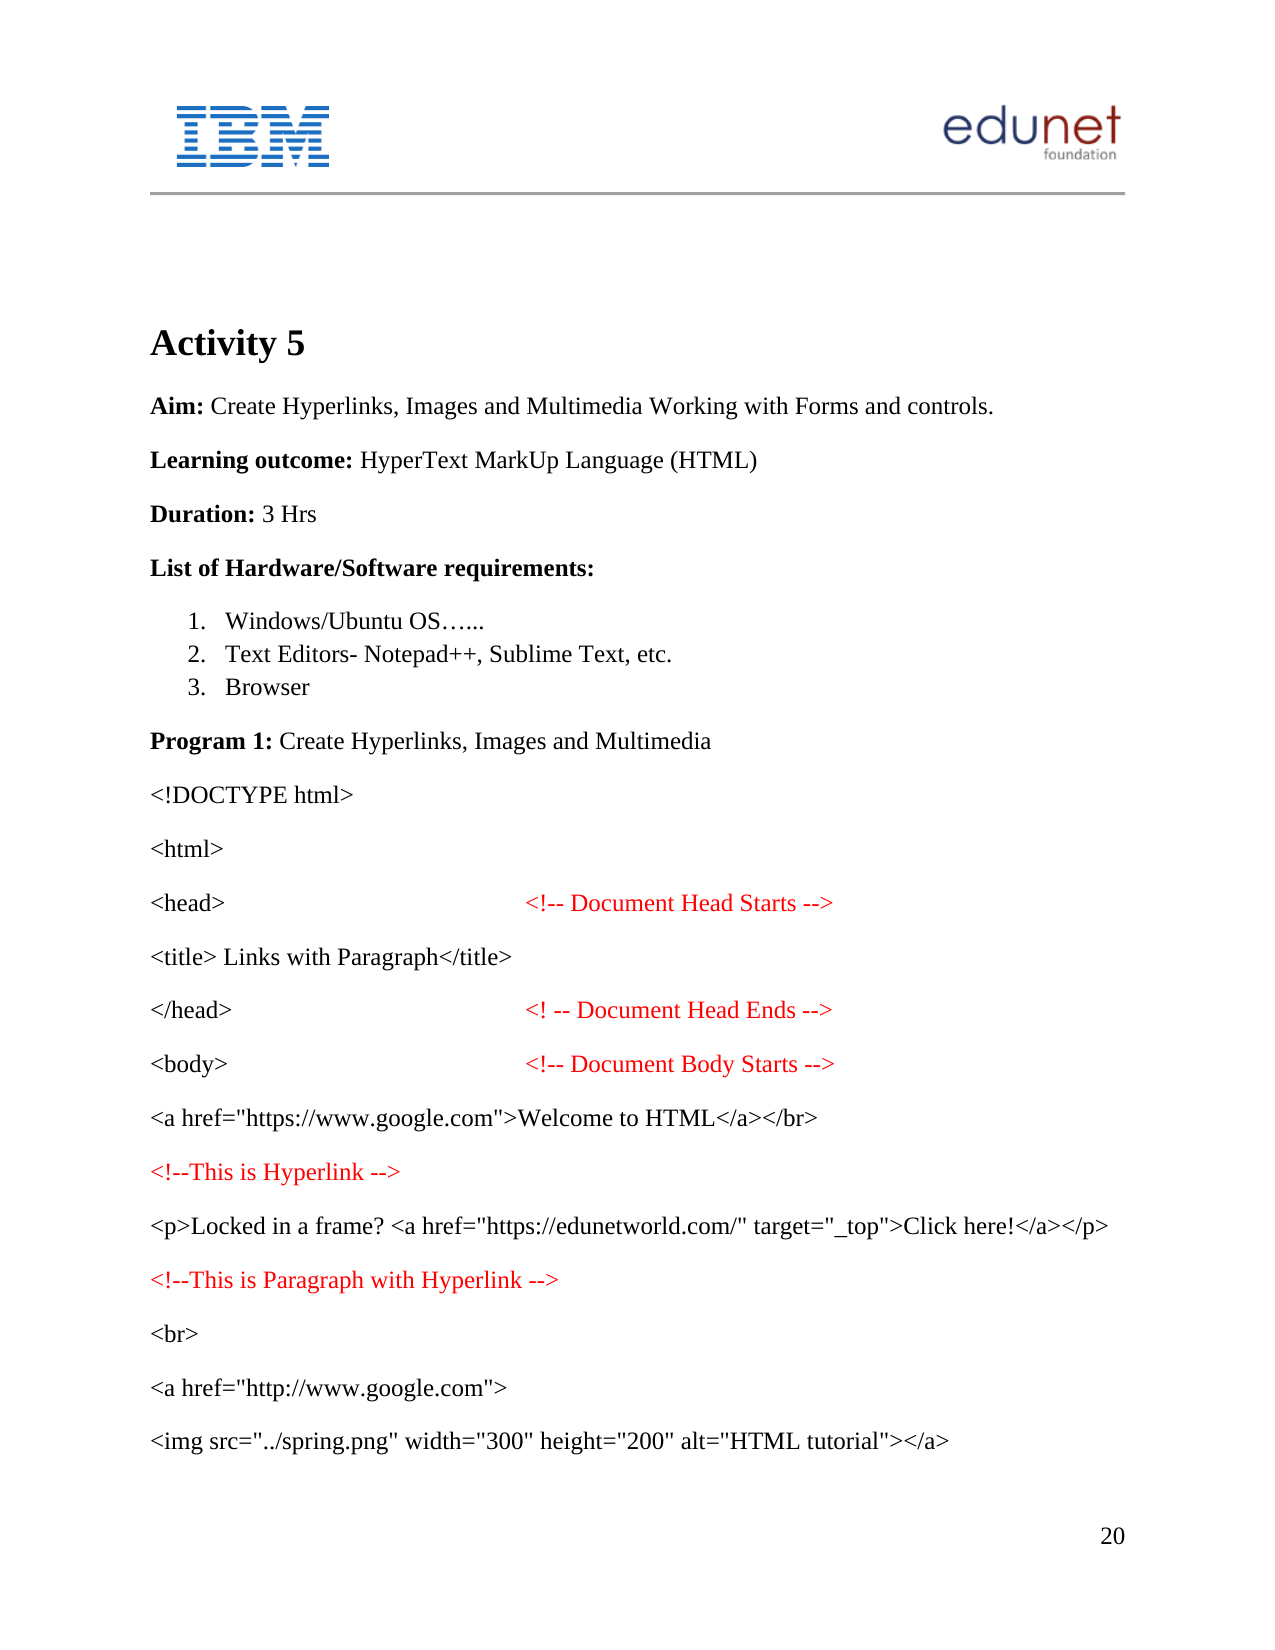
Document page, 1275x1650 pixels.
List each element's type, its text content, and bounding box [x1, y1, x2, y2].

text <body> <!-- Document Body Starts --> [150, 1049, 1125, 1078]
text <br> [150, 1319, 1125, 1347]
text List of Hardware/Software requirements: [150, 553, 1125, 581]
text <html> [150, 834, 1125, 863]
text <p>Locked in a frame? <a href="https://edunetworld.com/" target="_top">Click here!</a></p> [150, 1211, 1125, 1240]
picture [176, 106, 329, 167]
text Duration: 3 Hrs [150, 499, 1125, 527]
list Windows/Ubuntu OS…... [187, 606, 1125, 635]
text Learning outcome: HyperText MarkUp Language (HTML) [150, 445, 1125, 474]
text <a href="https://www.google.com">Welcome to HTML</a></br> [150, 1103, 1125, 1132]
text <title> Links with Paragraph</title> [150, 942, 1125, 971]
text <!--This is Hyperlink --> [150, 1157, 1125, 1186]
text Program 1: Create Hyperlinks, Images and Multimedia [150, 726, 1125, 755]
list Browser [187, 672, 1125, 701]
text <!DOCTYPE html> [150, 780, 1125, 809]
text <head> <!-- Document Head Starts --> [150, 888, 1125, 917]
subtitle Aim: Create Hyperlinks, Images and Multimedia Working with Forms and controls. [150, 391, 1125, 420]
list Text Editors- Notepad++, Sublime Text, etc. [187, 639, 1125, 668]
text <!--This is Paragraph with Hyperlink --> [150, 1265, 1125, 1294]
text <a href="http://www.google.com"> [150, 1373, 1125, 1401]
text </head> <! -- Document Head Ends --> [150, 996, 1125, 1024]
subtitle Activity 5 [150, 321, 1125, 364]
text <img src="../spring.png" width="300" height="200" alt="HTML tutorial"></a> [150, 1426, 1125, 1488]
picture [941, 95, 1125, 167]
